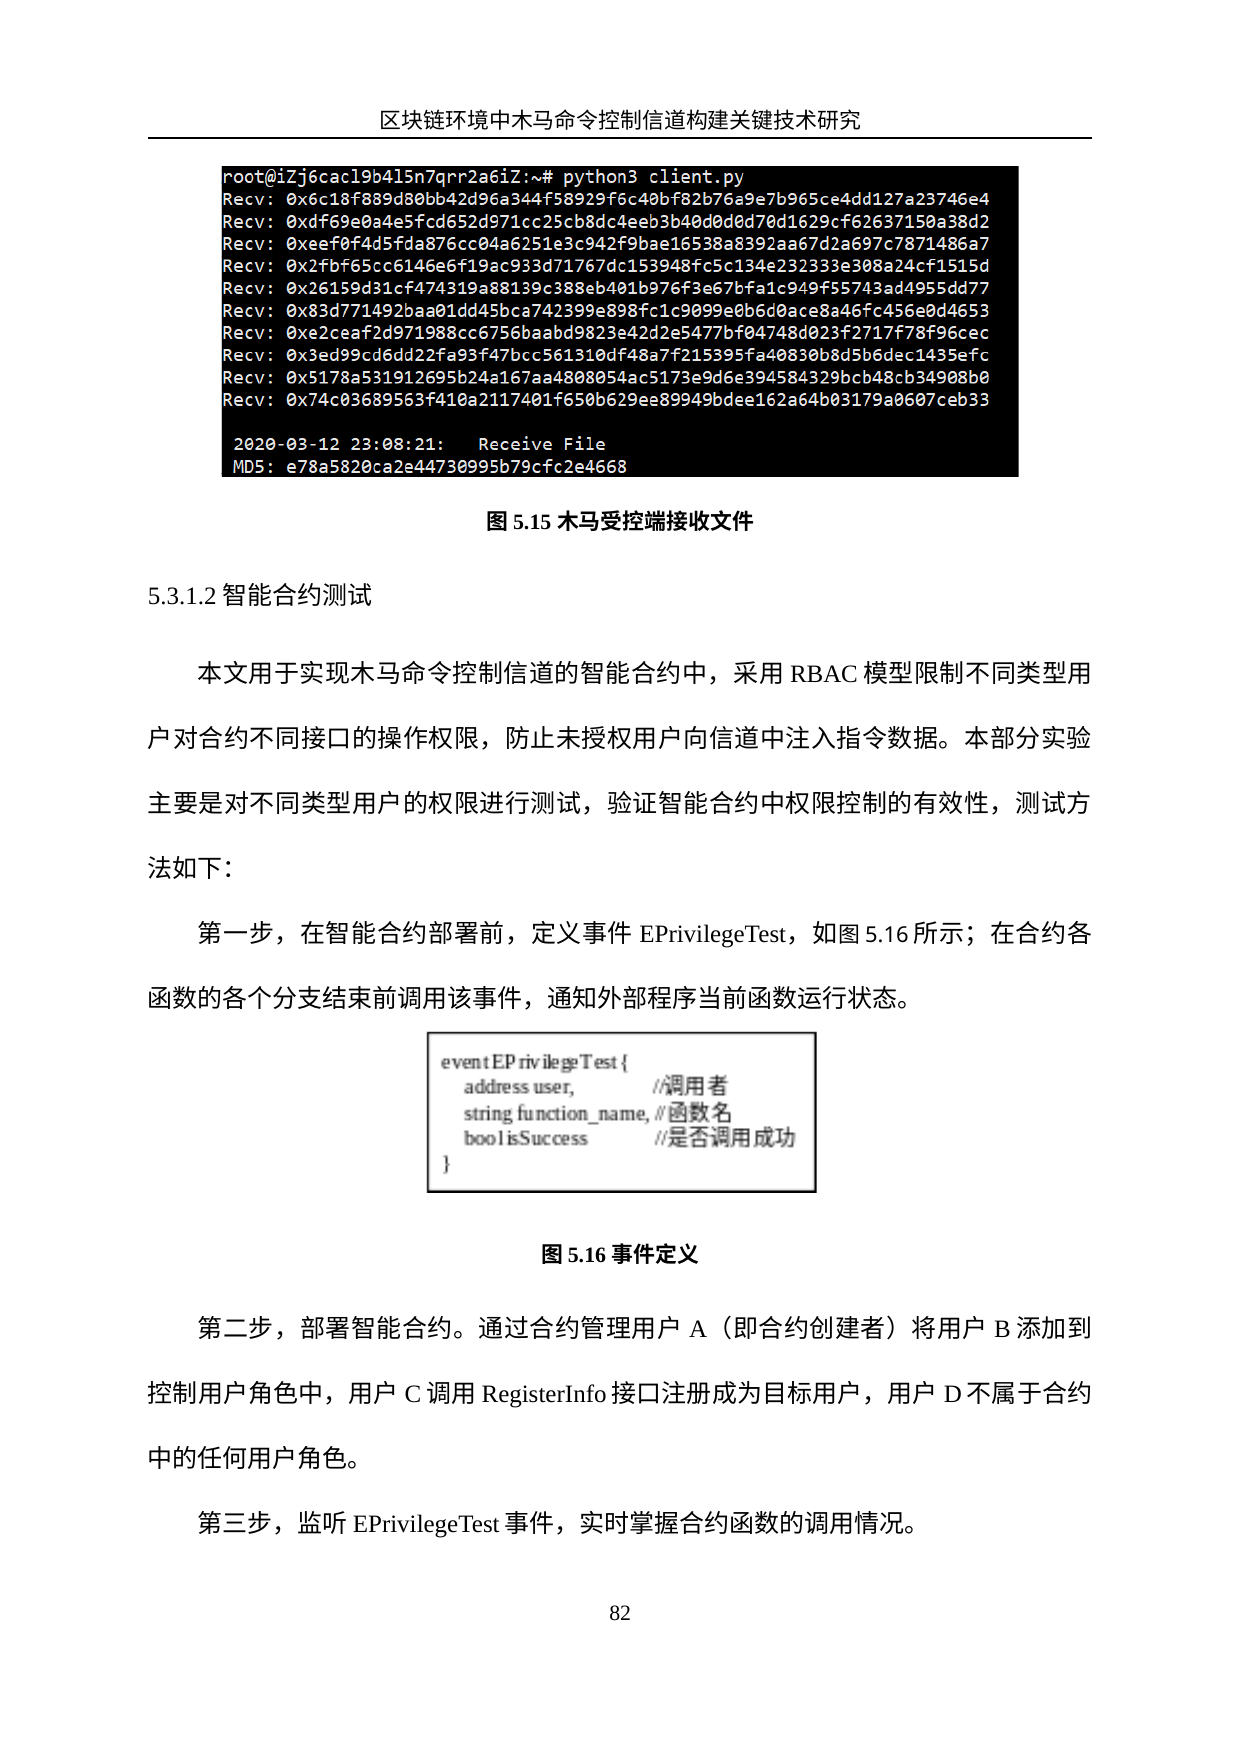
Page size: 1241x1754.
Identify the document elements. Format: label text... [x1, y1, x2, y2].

text 图5.15 木马受控端接收文件 [148, 504, 1092, 536]
text 第二步，部署智能合约。通过合约管理用户A（即合约创建者）将用户B添加到控制用户角色中，用户C调用RegisterInfo接口注册成为目标用户，用户D不属于合约中的任何用户角色。 [148, 1294, 1092, 1489]
text 第三步，监听EPrivilegeTest事件，实时掌握合约函数的调用情况。 [148, 1489, 1092, 1554]
subtitle 5.3.1.2 智能合约测试 [148, 561, 1092, 626]
picture [221, 166, 1019, 477]
text 第一步，在智能合约部署前，定义事件EPrivilegeTest，如图5.16所示；在合约各函数的各个分支结束前调用该事件，通知外部程序当前函数运行状态。 [148, 899, 1092, 1029]
text 图5.16 事件定义 [148, 1236, 1092, 1269]
text 本文用于实现木马命令控制信道的智能合约中，采用RBAC模型限制不同类型用户对合约不同接口的操作权限，防止未授权用户向信道中注入指令数据。本部分实验主要是对不同类型用户的权限进行测试，验证智能合约中权限控制的有效性，测试方法如下： [148, 639, 1092, 899]
